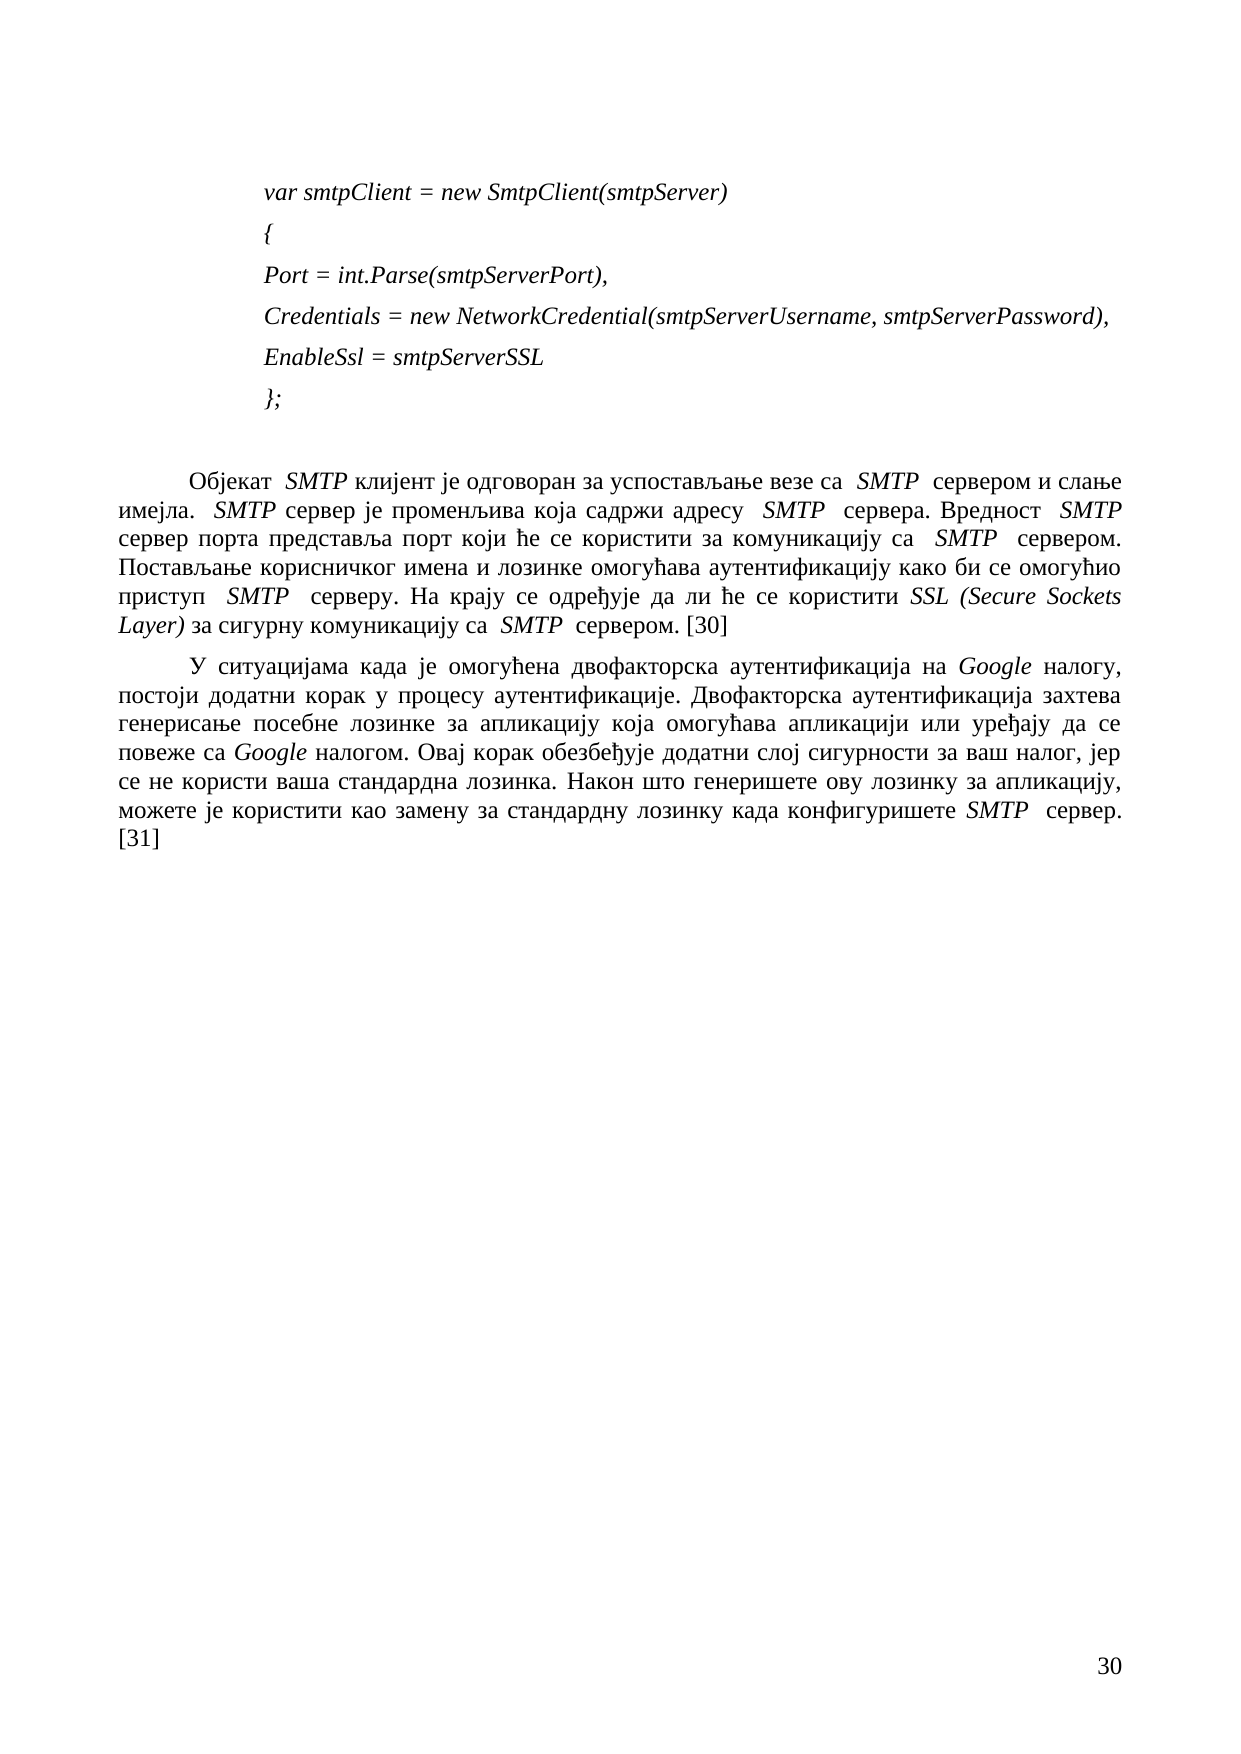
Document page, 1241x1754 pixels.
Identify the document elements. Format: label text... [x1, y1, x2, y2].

text Credentials = new NetworkCredential(smtpServerUsername, smtpServerPassword), [193, 301, 1122, 330]
text { [193, 218, 1122, 247]
text var smtpClient = new SmtpClient(smtpServer) [193, 177, 1122, 206]
text }; [193, 383, 1122, 412]
text Објекат SMTP клијент је одговоран за успостављање везе са SMTP сервером и слање имејла. SMTP сервер је променљива која садржи адресу SMTP сервера. Вредност SMTP сервер порта представља порт који ће се користити за комуникацију са SMTP сервером. Постављање корисничког имена и лозинке омогућава аутентификацију како би се омогућио приступ SMTP серверу. На крају се одређује да ли ће се користити SSL (Secure Sockets Layer) за сигурну комуникацију са SMTP сервером. [30] [118, 466, 1122, 638]
text EnableSsl = smtpServerSSL [193, 342, 1122, 371]
text У ситуацијама када је омогућена двофакторска аутентификација на Google налогу, постоји додатни корак у процесу аутентификације. Двофакторска аутентификација захтева генерисање посебне лозинке за апликацију која омогућава апликацији или уређају да се повеже са Google налогом. Овај корак обезбеђује додатни слој сигурности за ваш налог, јер се не користи ваша стандардна лозинка. Након што генеришете ову лозинку за апликацију, можете је користити као замену за стандардну лозинку када конфигуришете SMTP сервер.[31] [118, 651, 1122, 852]
text Port = int.Parse(smtpServerPort), [193, 260, 1122, 288]
